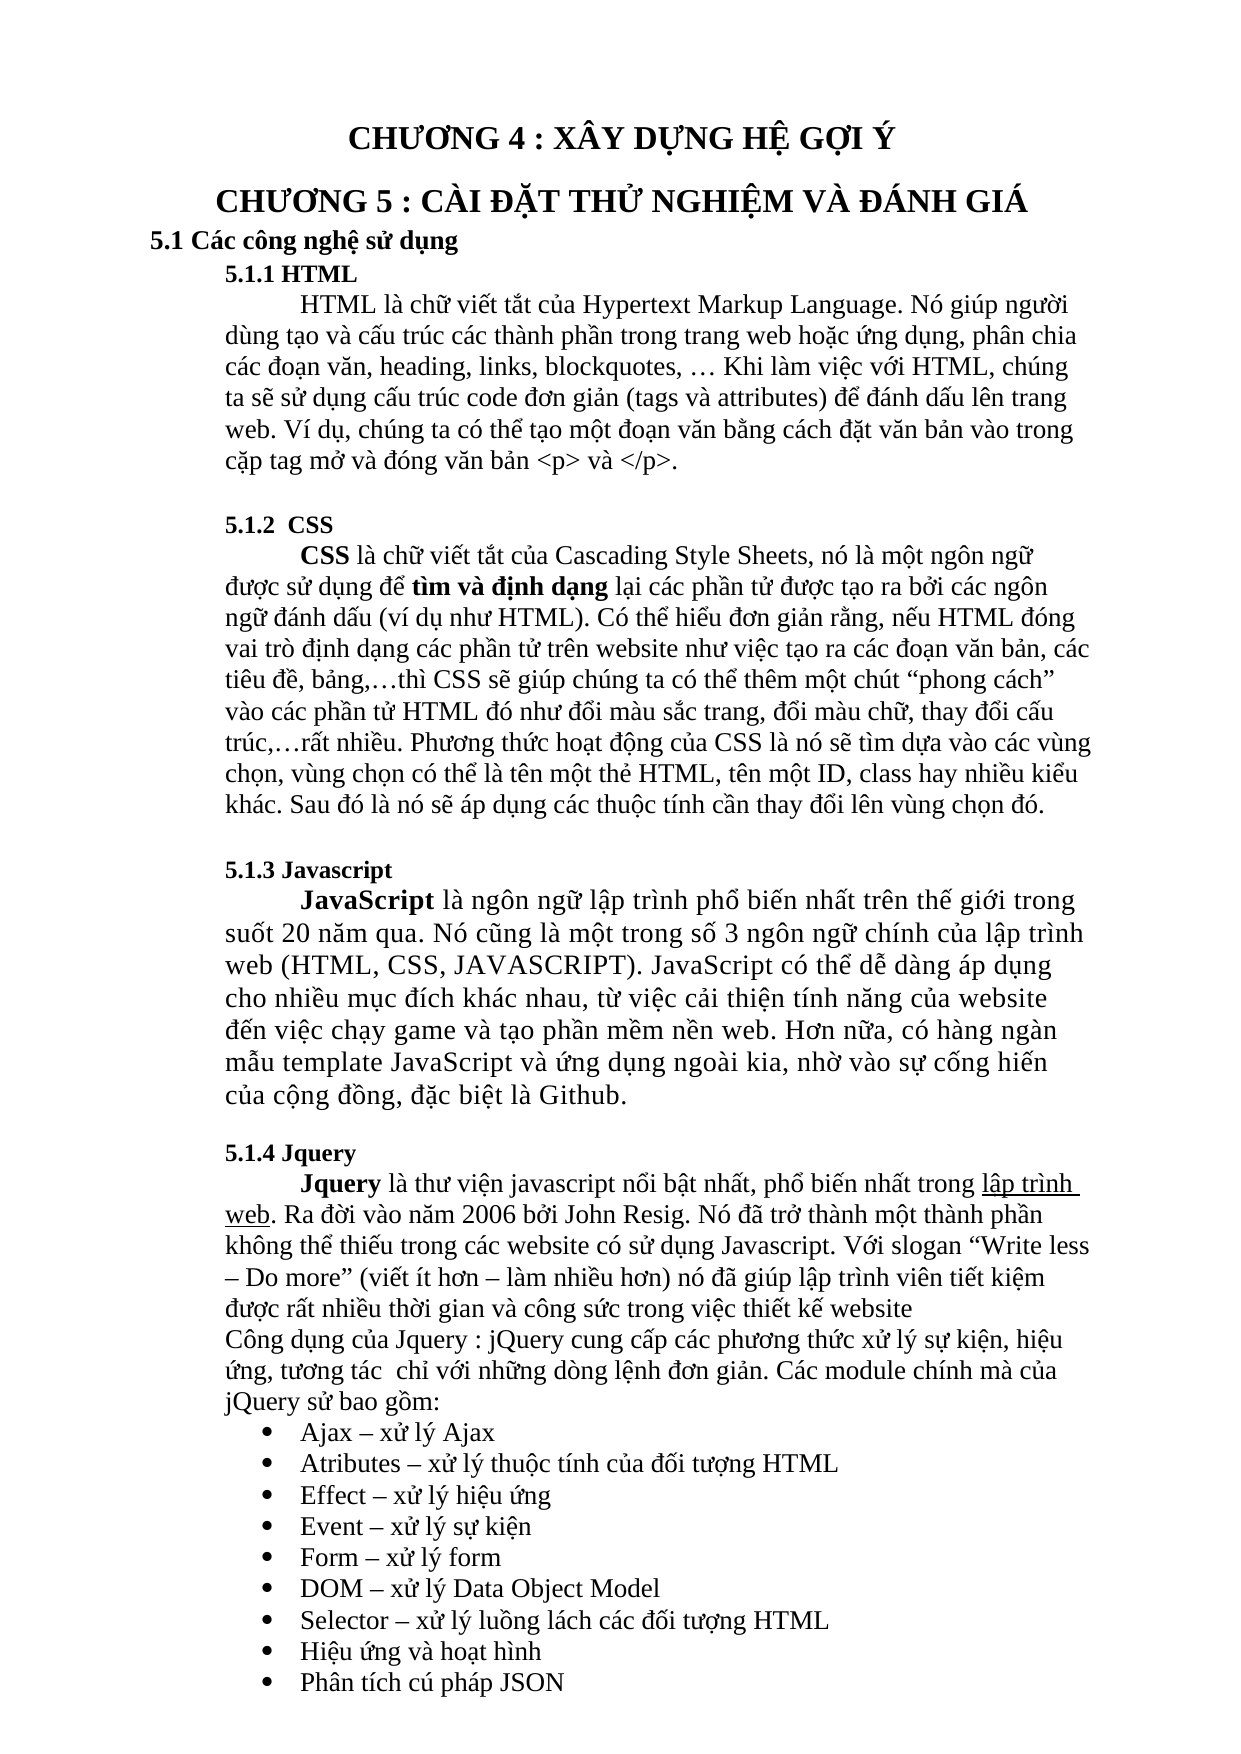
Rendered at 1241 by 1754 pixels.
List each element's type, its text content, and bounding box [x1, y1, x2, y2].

list Atributes – xử lý thuộc tính của đối tượng HTML [262, 1448, 1094, 1479]
list Form – xử lý form [262, 1541, 1094, 1573]
list Hiệu ứng và hoạt hình [262, 1635, 1094, 1666]
list Effect – xử lý hiệu ứng [262, 1479, 1094, 1510]
subtitle CHƯƠNG 5 : CÀI ĐẶT THỬ NGHIỆM VÀ ĐÁNH GIÁ [150, 182, 1094, 220]
subtitle 5.1.4 Jquery [150, 1138, 1094, 1167]
text Công dụng của Jquery : jQuery cung cấp các phương thức xử lý sự kiện, hiệu ứng, tương tác chỉ với những dòng lệnh đơn giản. Các module chính mà của jQuery sử bao gồm: [441, 1323, 1094, 1416]
subtitle CHƯƠNG 4 : XÂY DỰNG HỆ GỢI Ý [150, 118, 1094, 157]
subtitle 5.1.3 Javascript [150, 855, 1094, 883]
list Selector – xử lý luồng lách các đối tượng HTML [262, 1604, 1094, 1635]
list Event – xử lý sự kiện [262, 1510, 1094, 1541]
text CSS là chữ viết tắt của Cascading Style Sheets, nó là một ngôn ngữ được sử dụng để tìm và định dạng lại các phần tử được tạo ra bởi các ngôn ngữ đánh dấu (ví dụ như HTML). Có thể hiểu đơn giản rằng, nếu HTML đóng vai trò định dạng các phần tử trên website như việc tạo ra các đoạn văn bản, các tiêu đề, bảng,…thì CSS sẽ giúp chúng ta có thể thêm một chút “phong cách” vào các phần tử HTML đó như đổi màu sắc trang, đổi màu chữ, thay đổi cấu trúc,…rất nhiều. Phương thức hoạt động của CSS là nó sẽ tìm dựa vào các vùng chọn, vùng chọn có thể là tên một thẻ HTML, tên một ID, class hay nhiều kiểu khác. Sau đó là nó sẽ áp dụng các thuộc tính cần thay đổi lên vùng chọn đó. [225, 539, 1094, 819]
list Phân tích cú pháp JSON [262, 1666, 1094, 1698]
list DOM – xử lý Data Object Model [262, 1573, 1094, 1604]
text HTML là chữ viết tắt của Hypertext Markup Language. Nó giúp người dùng tạo và cấu trúc các thành phần trong trang web hoặc ứng dụng, phân chia các đoạn văn, heading, links, blockquotes, … Khi làm việc với HTML, chúng ta sẽ sử dụng cấu trúc code đơn giản (tags và attributes) để đánh dấu lên trang web. Ví dụ, chúng ta có thể tạo một đoạn văn bằng cách đặt văn bản vào trong cặp tag mở và đóng văn bản <p> và </p>. [225, 288, 1094, 475]
subtitle 5.1 Các công nghệ sử dụng [150, 224, 1094, 255]
list Ajax – xử lý Ajax [262, 1416, 1094, 1448]
text Jquery là thư viện javascript nổi bật nhất, phổ biến nhất trong lập trình web. Ra đời vào năm 2006 bởi John Resig. Nó đã trở thành một thành phần không thể thiếu trong các website có sử dụng Javascript. Với slogan “Write less – Do more” (viết ít hơn – làm nhiều hơn) nó đã giúp lập trình viên tiết kiệm được rất nhiều thời gian và công sức trong việc thiết kế website [225, 1167, 1094, 1323]
subtitle 5.1.1 HTML [150, 259, 1094, 288]
text JavaScript là ngôn ngữ lập trình phổ biến nhất trên thế giới trong suốt 20 năm qua. Nó cũng là một trong số 3 ngôn ngữ chính của lập trình web (HTML, CSS, JAVASCRIPT). JavaScript có thể dễ dàng áp dụng cho nhiều mục đích khác nhau, từ việc cải thiện tính năng của website đến việc chạy game và tạo phần mềm nền web. Hơn nữa, có hàng ngàn mẫu template JavaScript và ứng dụng ngoài kia, nhờ vào sự cống hiến của cộng đồng, đặc biệt là Github. [225, 883, 1094, 1110]
subtitle 5.1.2 CSS [150, 510, 1094, 539]
